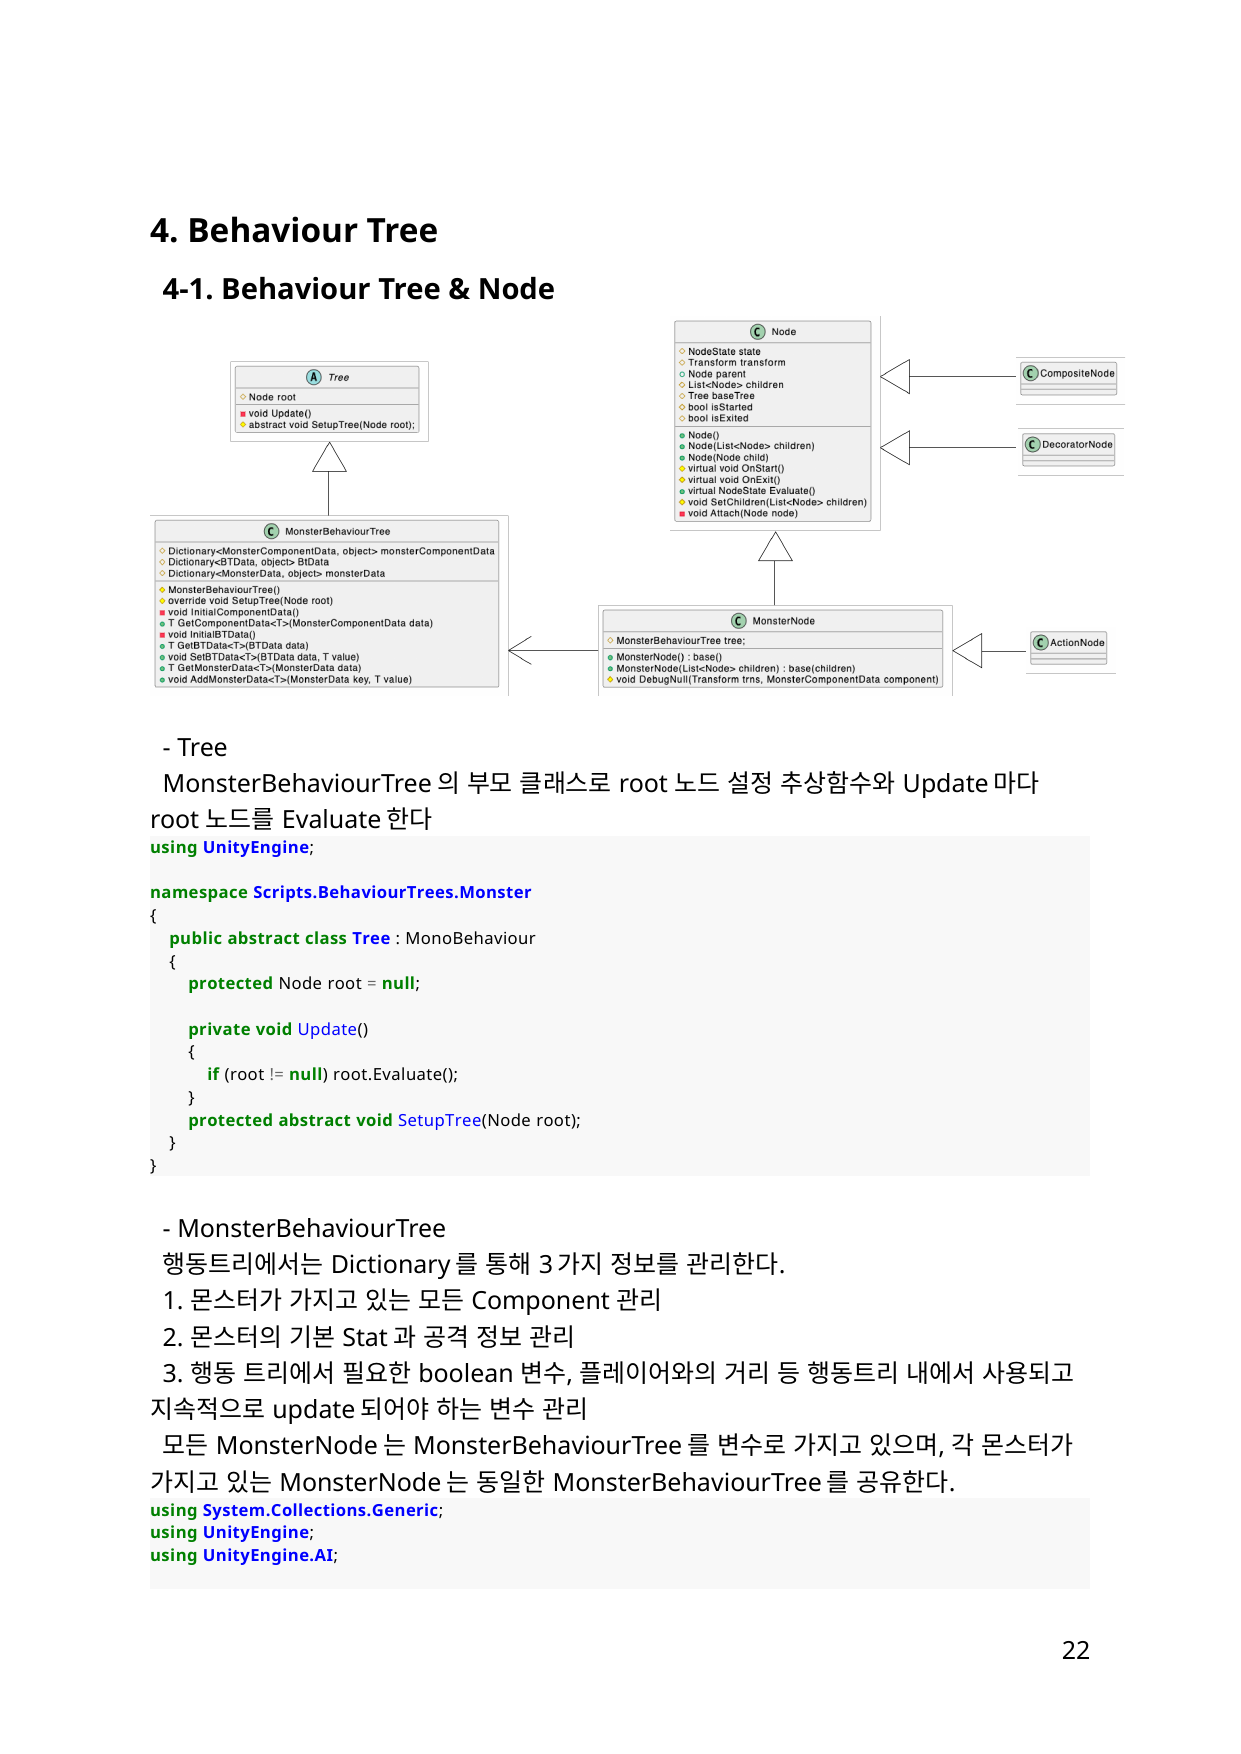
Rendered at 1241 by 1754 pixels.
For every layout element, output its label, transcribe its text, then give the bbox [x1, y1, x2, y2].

subtitle 4. Behaviour Tree [150, 206, 1090, 252]
text protected Node root = null; [150, 972, 1090, 995]
subtitle 4-1. Behaviour Tree & Node [150, 268, 1090, 308]
text } [150, 1131, 1090, 1154]
text 1. 몬스터가 가지고 있는 모든 Component 관리 [150, 1281, 1090, 1317]
text { [150, 1040, 1090, 1063]
text { [150, 904, 1090, 927]
text - Tree [150, 729, 1090, 763]
text using UnityEngine.AI; [150, 1544, 1090, 1566]
text MonsterBehaviourTree의 부모 클래스로 root 노드 설정 추상함수와 Update마다 root 노드를 Evaluate한다 [150, 763, 1090, 836]
text 2. 몬스터의 기본 Stat과 공격 정보 관리 [150, 1317, 1090, 1353]
text - MonsterBehaviourTree [150, 1210, 1090, 1244]
picture [150, 316, 1125, 696]
text 행동트리에서는 Dictionary를 통해 3가지 정보를 관리한다. [150, 1244, 1090, 1281]
text 모든 MonsterNode는 MonsterBehaviourTree를 변수로 가지고 있으며, 각 몬스터가 가지고 있는 MonsterNode는 동일한 MonsterBehaviourTree를 공유한다. [150, 1426, 1090, 1498]
text private void Update() [150, 1017, 1090, 1040]
text using System.Collections.Generic; [150, 1498, 1090, 1521]
text namespace Scripts.BehaviourTrees.Monster [150, 881, 1090, 904]
text } [150, 1086, 1090, 1108]
text using UnityEngine; [150, 836, 1090, 858]
text protected abstract void SetupTree(Node root); [150, 1108, 1090, 1131]
text public abstract class Tree : MonoBehaviour [150, 927, 1090, 949]
text 3. 행동 트리에서 필요한 boolean 변수, 플레이어와의 거리 등 행동트리 내에서 사용되고 지속적으로 update되어야 하는 변수 관리 [150, 1353, 1090, 1426]
text using UnityEngine; [150, 1521, 1090, 1544]
text if (root != null) root.Evaluate(); [150, 1063, 1090, 1086]
text } [150, 1154, 1090, 1176]
text { [150, 949, 1090, 972]
